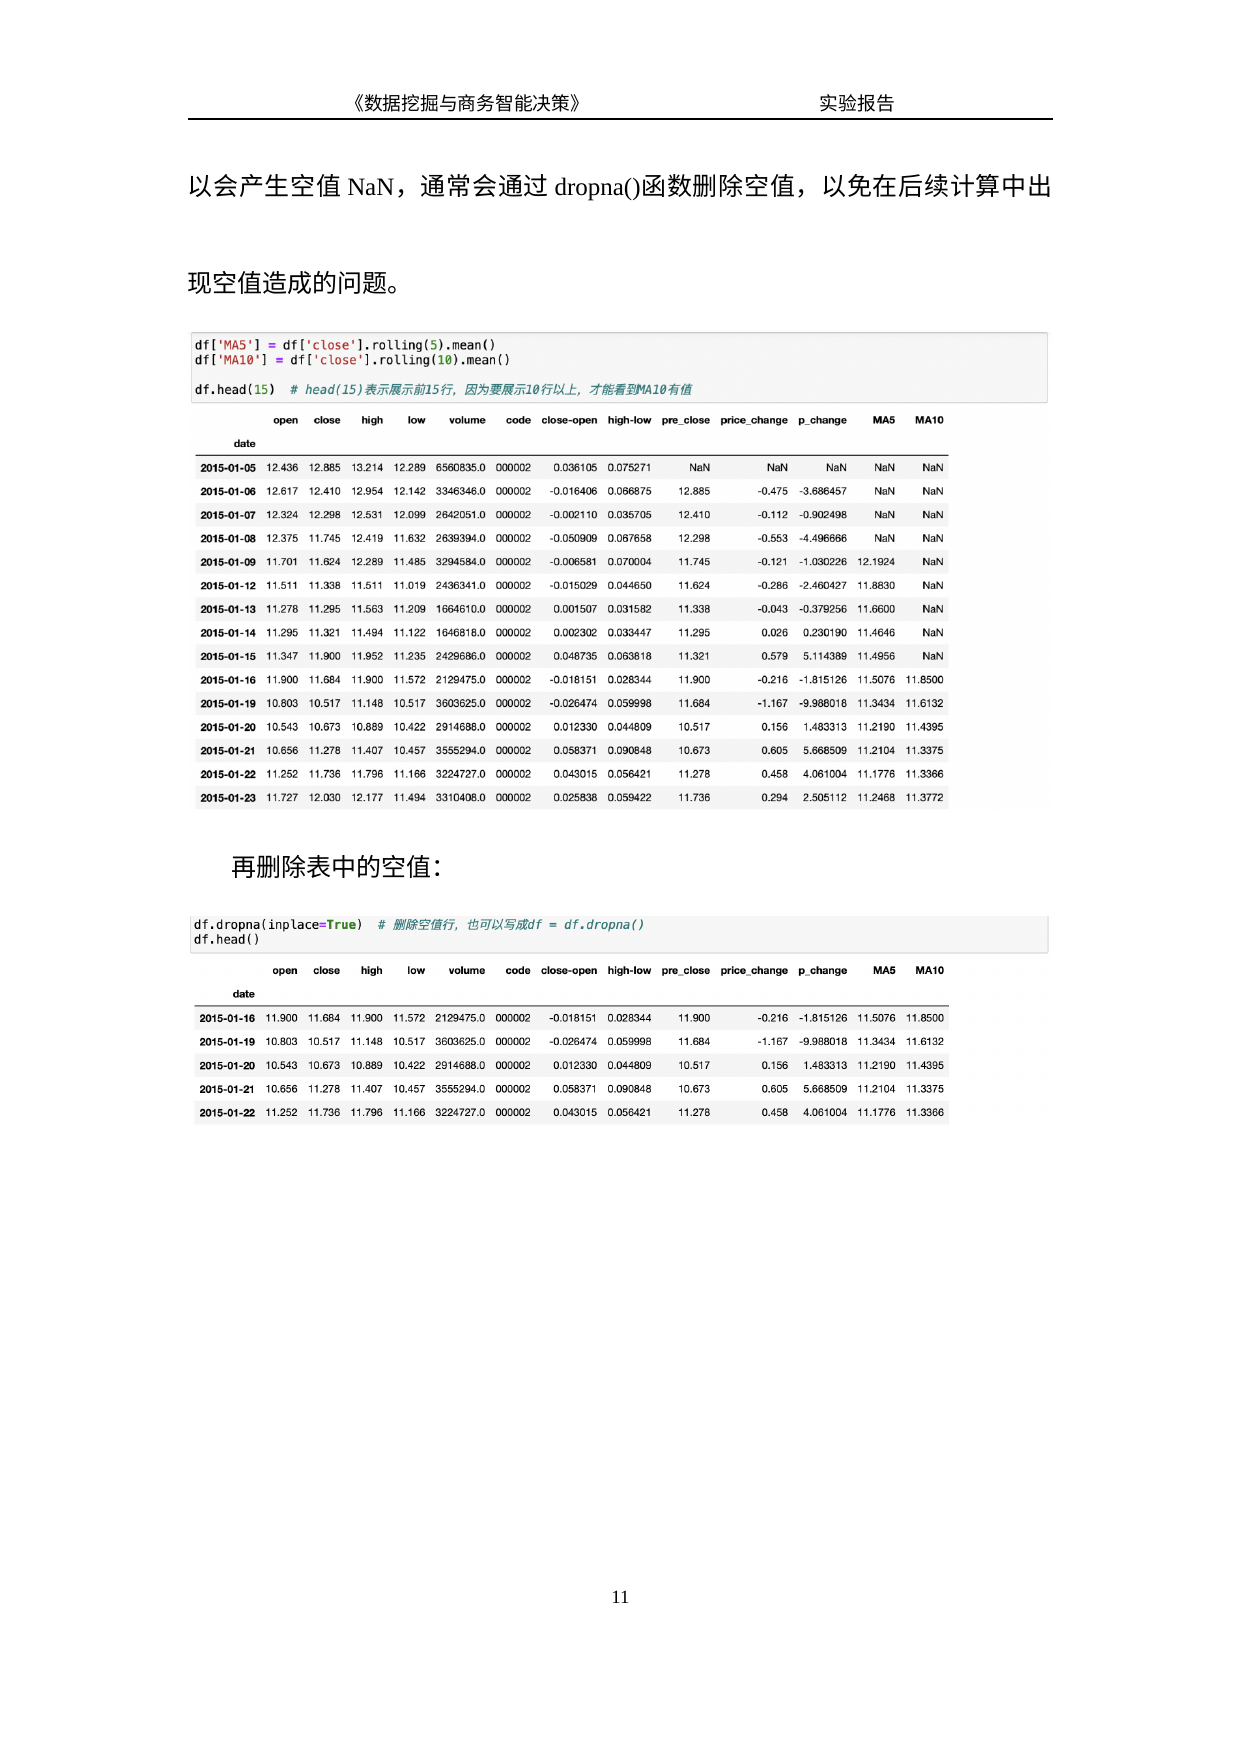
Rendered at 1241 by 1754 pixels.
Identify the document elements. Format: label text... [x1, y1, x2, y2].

picture [187, 916, 1051, 1132]
picture [187, 332, 1052, 813]
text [187, 153, 1053, 316]
text 再删除表中的空值： [187, 834, 1053, 899]
